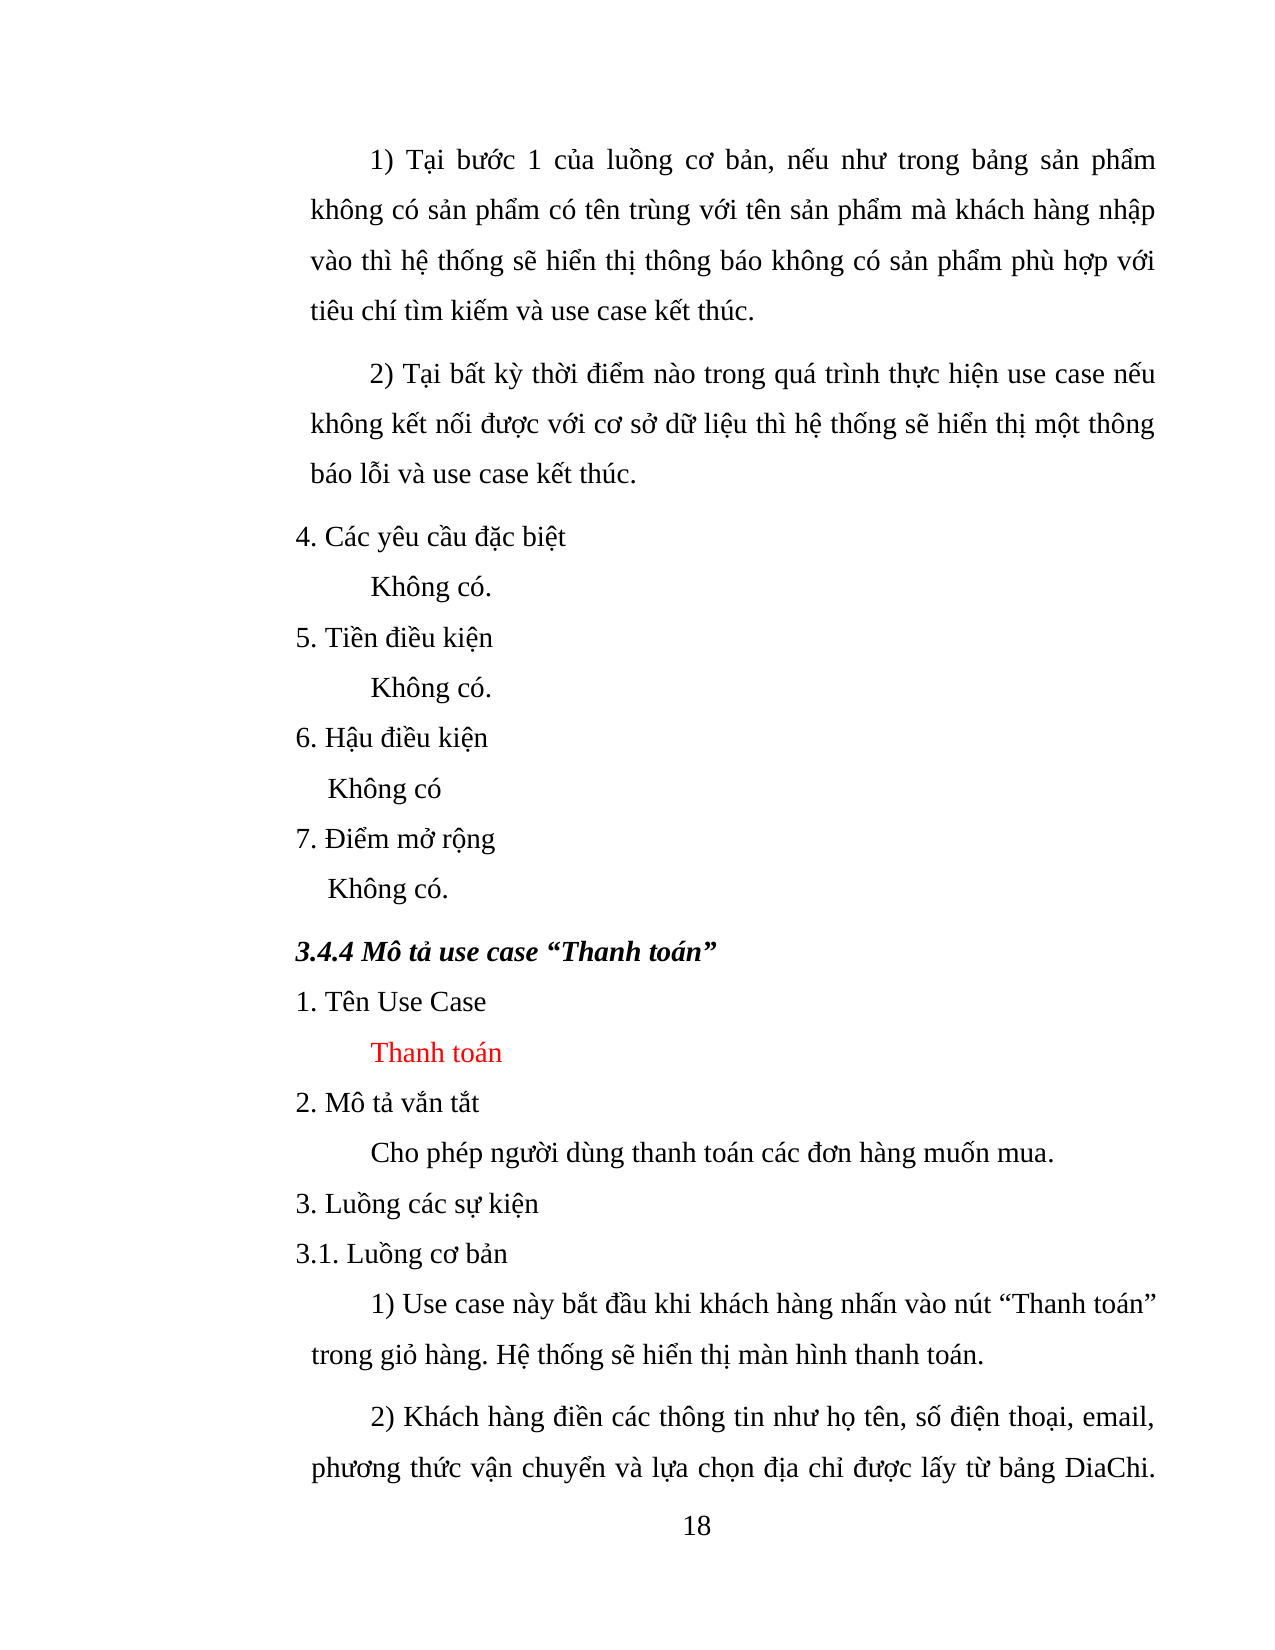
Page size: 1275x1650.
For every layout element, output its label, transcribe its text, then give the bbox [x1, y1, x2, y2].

subtitle Mô tả use case “Thanh toán” [236, 934, 1157, 968]
text 3.1. Luồng cơ bản [236, 1236, 1157, 1270]
text 1. Tên Use Case [236, 984, 1157, 1018]
text 1) Tại bước 1 của luồng cơ bản, nếu như trong bảng sản phẩm không có sản phẩm có tên trùng với tên sản phẩm mà khách hàng nhập vào thì hệ thống sẽ hiển thị thông báo không có sản phẩm phù hợp với tiêu chí tìm kiếm và use case kết thúc. [310, 142, 1157, 327]
text 5. Tiền điều kiện [236, 620, 1157, 653]
text Không có. [311, 569, 1157, 603]
text 4. Các yêu cầu đặc biệt [236, 519, 1157, 553]
text 2) Tại bất kỳ thời điểm nào trong quá trình thực hiện use case nếu không kết nối được với cơ sở dữ liệu thì hệ thống sẽ hiển thị một thông báo lỗi và use case kết thúc. [310, 356, 1157, 490]
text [311, 1399, 1157, 1483]
text 2. Mô tả vắn tắt [236, 1085, 1157, 1119]
text Cho phép người dùng thanh toán các đơn hàng muốn mua. [311, 1136, 1157, 1169]
text Không có. [311, 670, 1157, 704]
text Không có. [236, 871, 1157, 905]
text 3. Luồng các sự kiện [236, 1186, 1157, 1219]
text Thanh toán [311, 1035, 1157, 1068]
text 7. Điểm mở rộng [236, 821, 1157, 855]
text Không có [236, 771, 1157, 804]
text 1) Use case này bắt đầu khi khách hàng nhấn vào nút “Thanh toán” trong giỏ hàng. Hệ thống sẽ hiển thị màn hình thanh toán. [311, 1286, 1157, 1370]
text 6. Hậu điều kiện [236, 721, 1157, 754]
